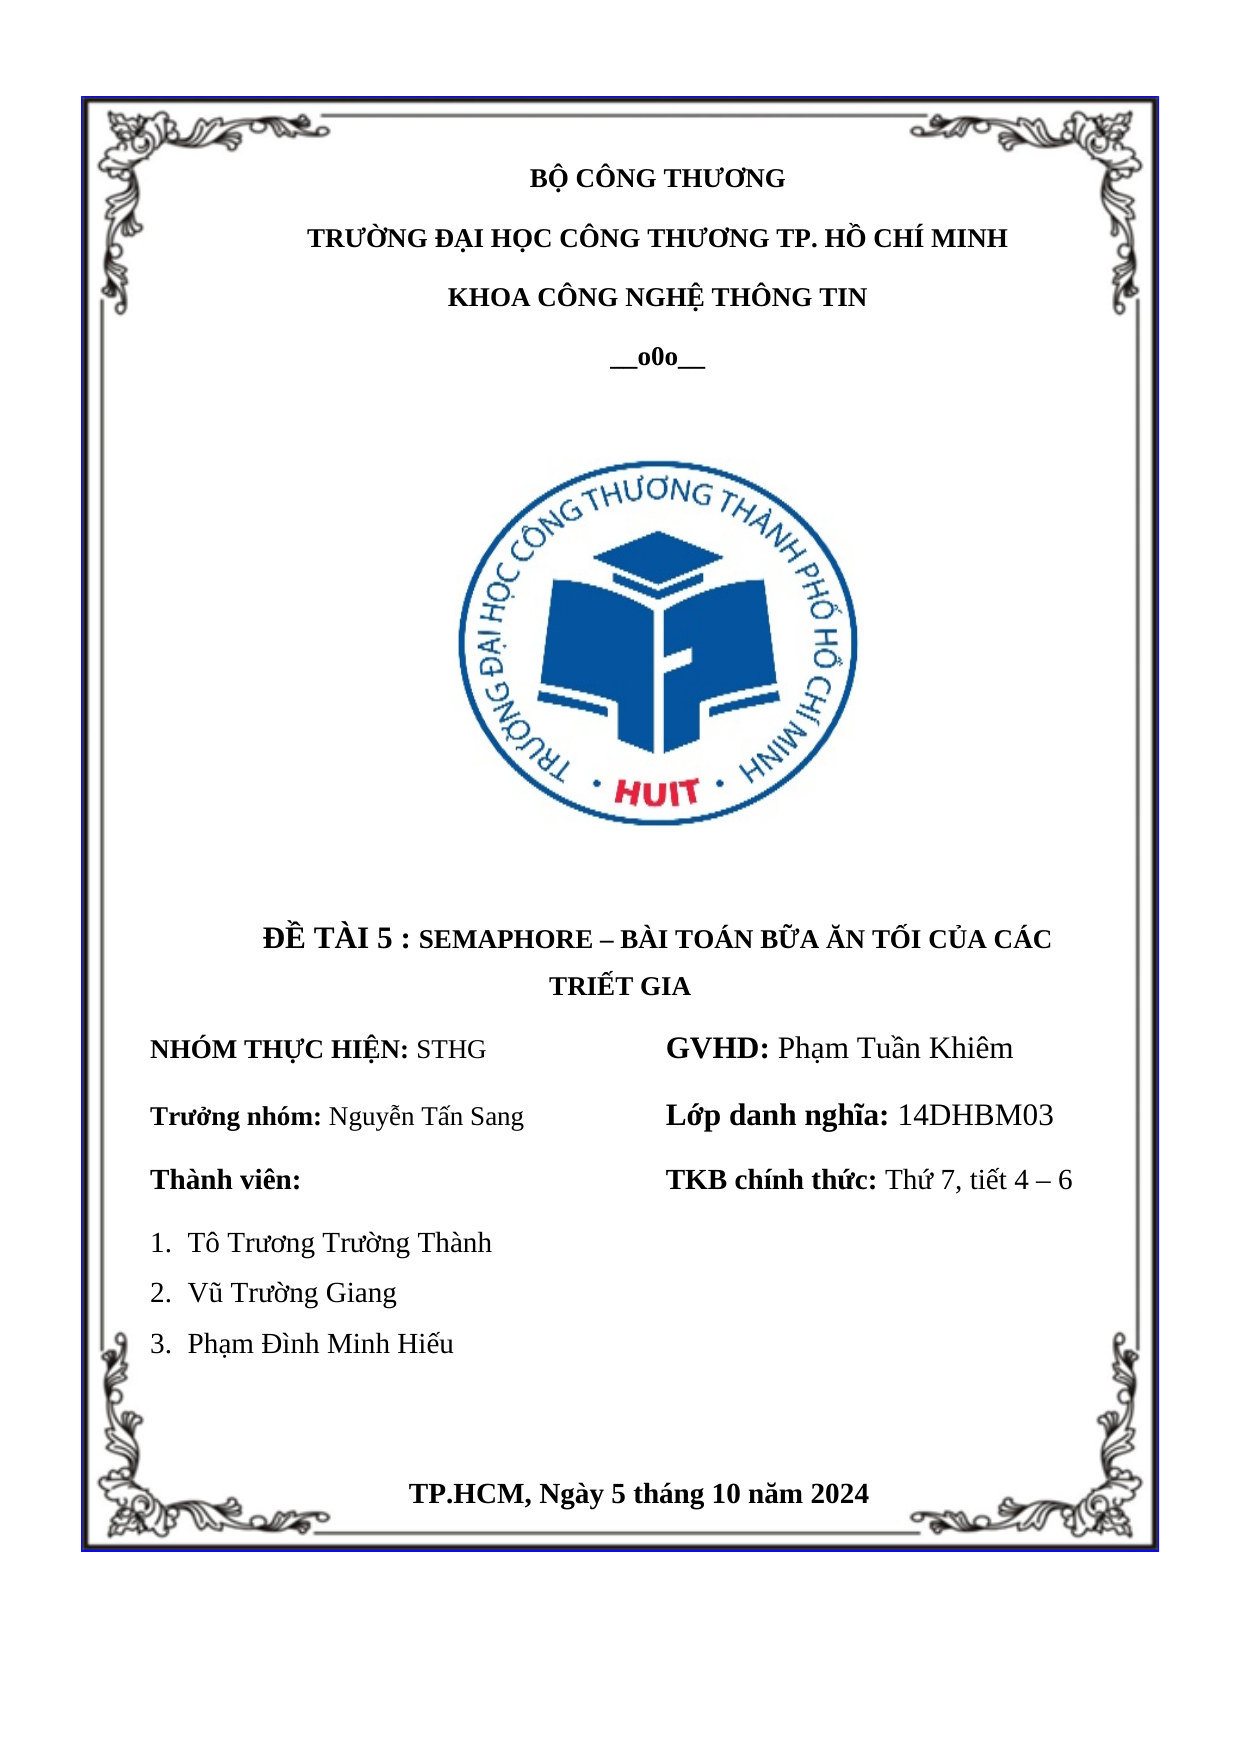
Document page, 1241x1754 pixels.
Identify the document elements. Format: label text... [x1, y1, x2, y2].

text Trưởng nhóm: Nguyễn Tấn Sang Lớp danh nghĩa: 14DHBM03 [150, 1096, 1090, 1132]
text TRƯỜNG ĐẠI HỌC CÔNG THƯƠNG TP. HỒ CHÍ MINH [150, 222, 1090, 253]
text KHOA CÔNG NGHỆ THÔNG TIN [150, 281, 1090, 312]
text NHÓM THỰC HIỆN: STHG GVHD: Phạm Tuần Khiêm [150, 1029, 1090, 1066]
list Tô Trương Trường Thành [150, 1225, 1090, 1259]
text Thành viên: TKB chính thức: Thứ 7, tiết 4 – 6 [150, 1162, 1090, 1196]
text BỘ CÔNG THƯƠNG [150, 162, 1090, 194]
list TP.HCM, Ngày 5 tháng 10 năm 2024 [187, 1477, 1090, 1510]
list Phạm Đình Minh Hiếu [150, 1326, 1090, 1359]
text __o0o__ [150, 340, 1090, 371]
picture [81, 96, 1160, 1552]
list Vũ Trường Giang [150, 1275, 1090, 1309]
text ĐỀ TÀI 5 : SEMAPHORE – BÀI TOÁN BỮA ĂN TỐI CỦA CÁC TRIẾT GIA [150, 919, 1090, 1002]
